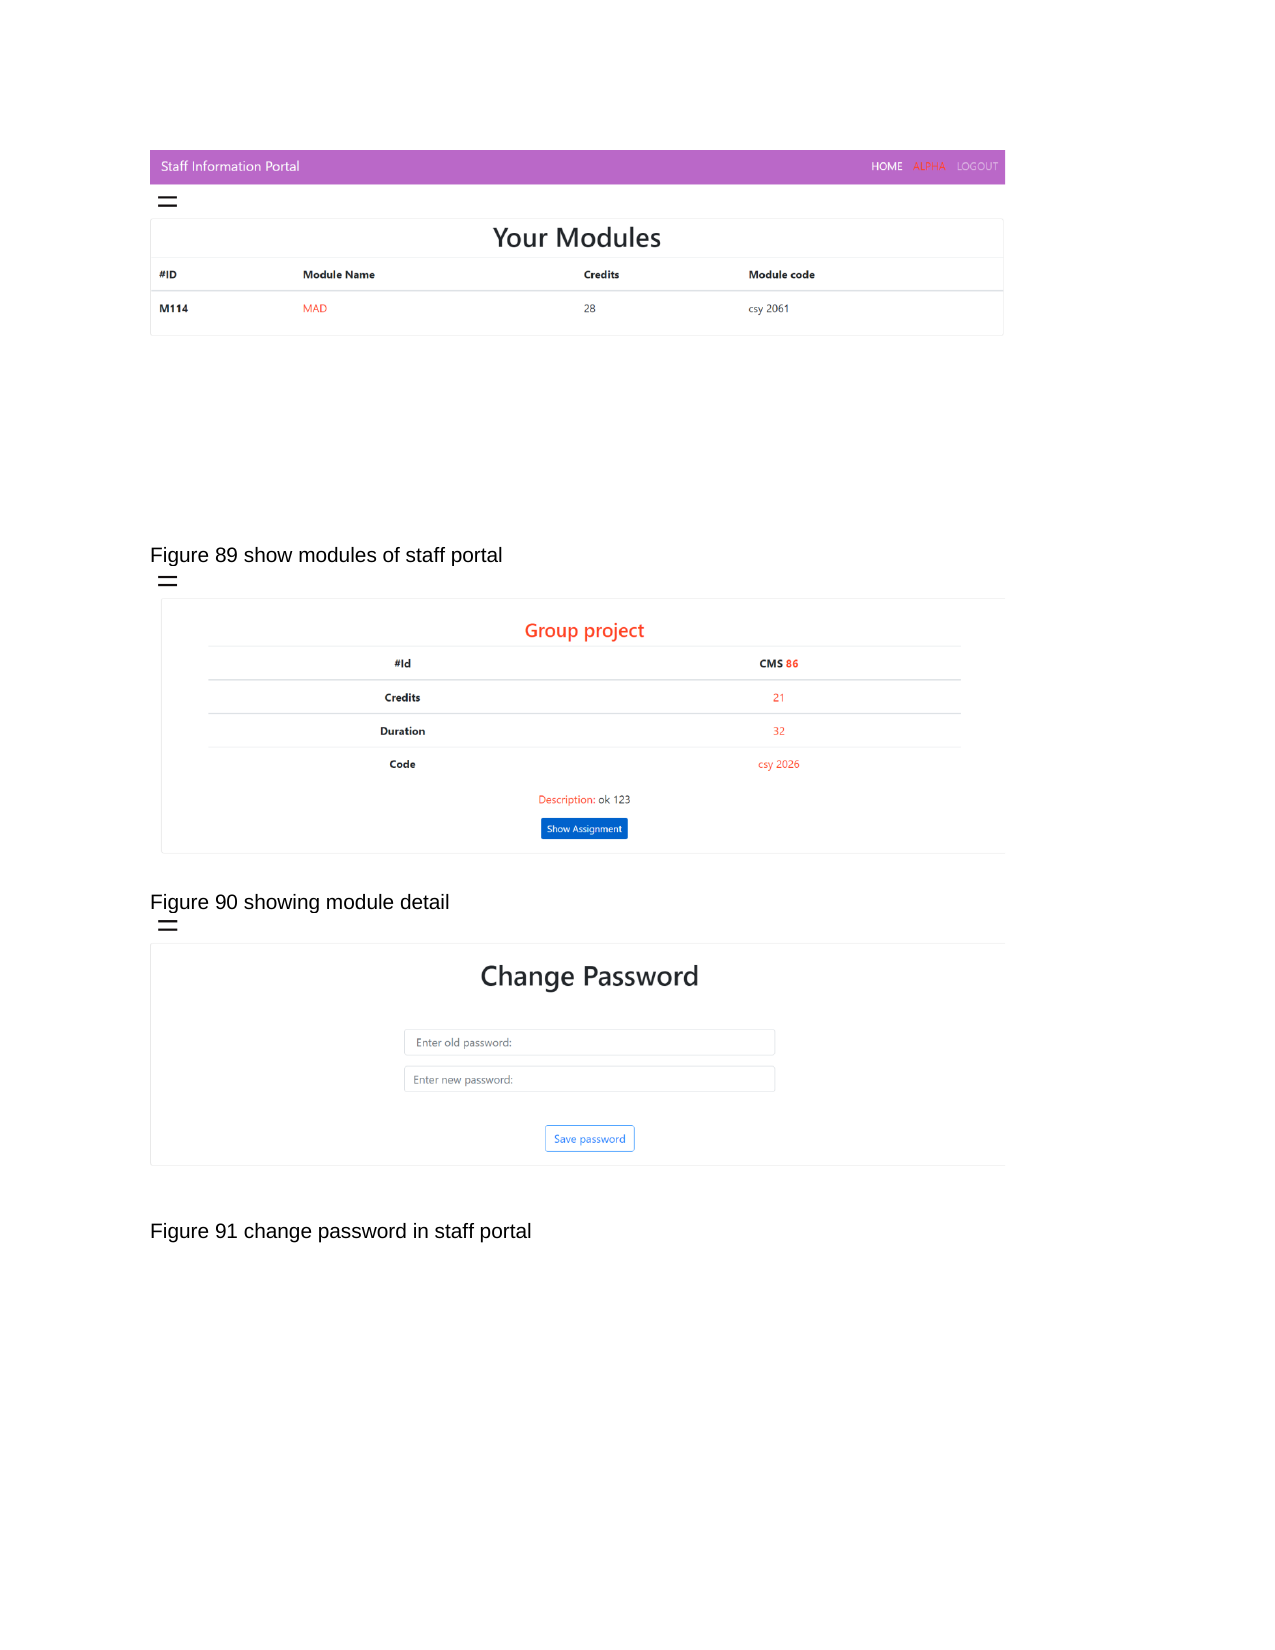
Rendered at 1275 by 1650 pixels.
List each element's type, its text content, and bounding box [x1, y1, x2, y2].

text Figure 90 showing module detail [150, 890, 1125, 914]
text Figure 91 change password in staff portal [150, 1219, 1125, 1243]
picture [150, 150, 1005, 543]
picture [150, 913, 1005, 1219]
picture [150, 566, 1005, 890]
text Figure 89 show modules of staff portal [150, 542, 1125, 566]
